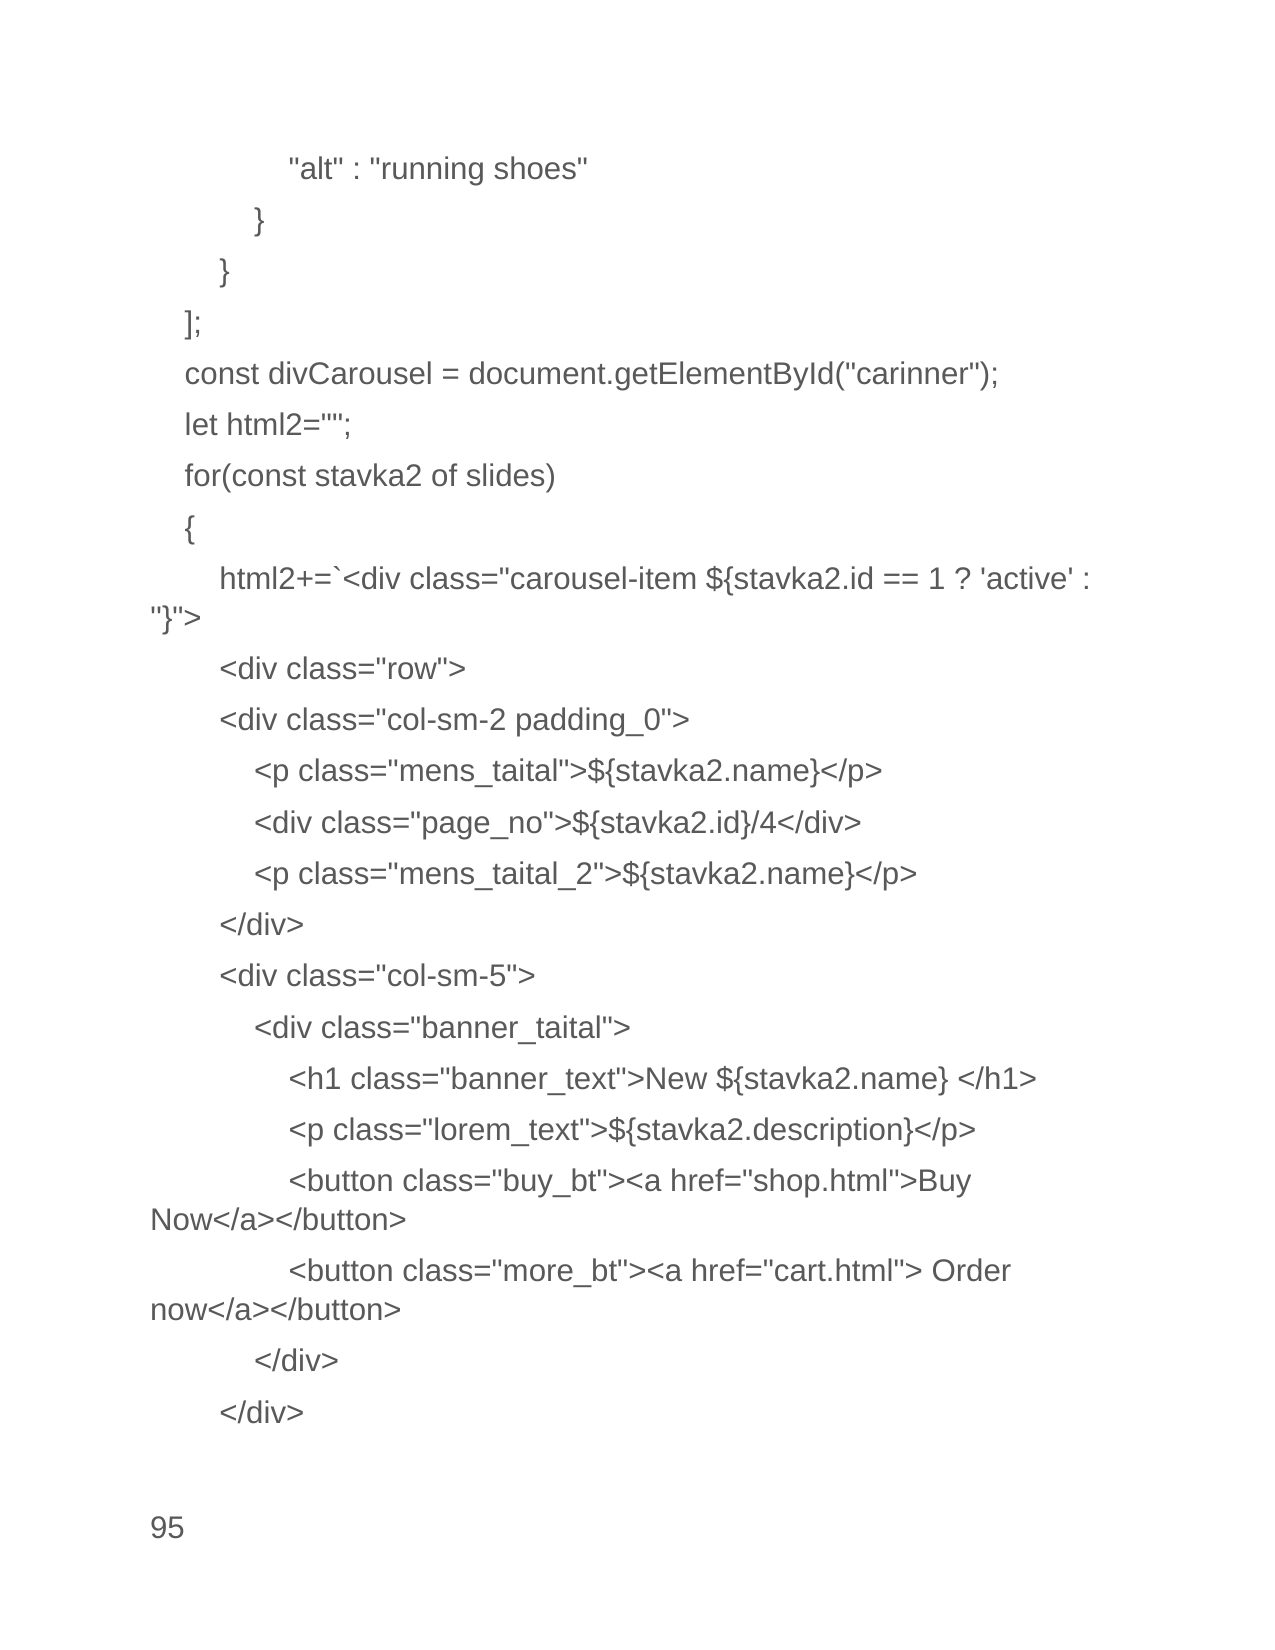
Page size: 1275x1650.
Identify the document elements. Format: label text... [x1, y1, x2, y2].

text } [150, 252, 1125, 288]
text } [150, 201, 1125, 237]
text </div> [150, 1342, 1125, 1378]
text html2+=`<div class="carousel-item ${stavka2.id == 1 ? 'active' : ''}"> [150, 560, 1125, 635]
text ]; [150, 304, 1125, 340]
text for(const stavka2 of slides) [150, 457, 1125, 493]
text <button class="more_bt"><a href="cart.html"> Order now</a></button> [150, 1252, 1125, 1327]
text "alt" : "running shoes" [150, 150, 1125, 186]
text </div> [150, 906, 1125, 942]
text <div class="col-sm-2 padding_0"> [150, 701, 1125, 737]
text <div class="banner_taital"> [150, 1009, 1125, 1045]
text let html2=""; [150, 406, 1125, 442]
text </div> [150, 1394, 1125, 1430]
text <h1 class="banner_text">New ${stavka2.name} </h1> [150, 1060, 1125, 1096]
text { [150, 509, 1125, 545]
text <div class="row"> [150, 650, 1125, 686]
text <p class="mens_taital_2">${stavka2.name}</p> [150, 855, 1125, 891]
text <button class="buy_bt"><a href="shop.html">Buy Now</a></button> [150, 1162, 1125, 1237]
text <div class="page_no">${stavka2.id}/4</div> [150, 804, 1125, 840]
text <p class="mens_taital">${stavka2.name}</p> [150, 752, 1125, 788]
text <p class="lorem_text">${stavka2.description}</p> [150, 1111, 1125, 1147]
text const divCarousel = document.getElementById("carinner"); [150, 355, 1125, 391]
text <div class="col-sm-5"> [150, 957, 1125, 993]
